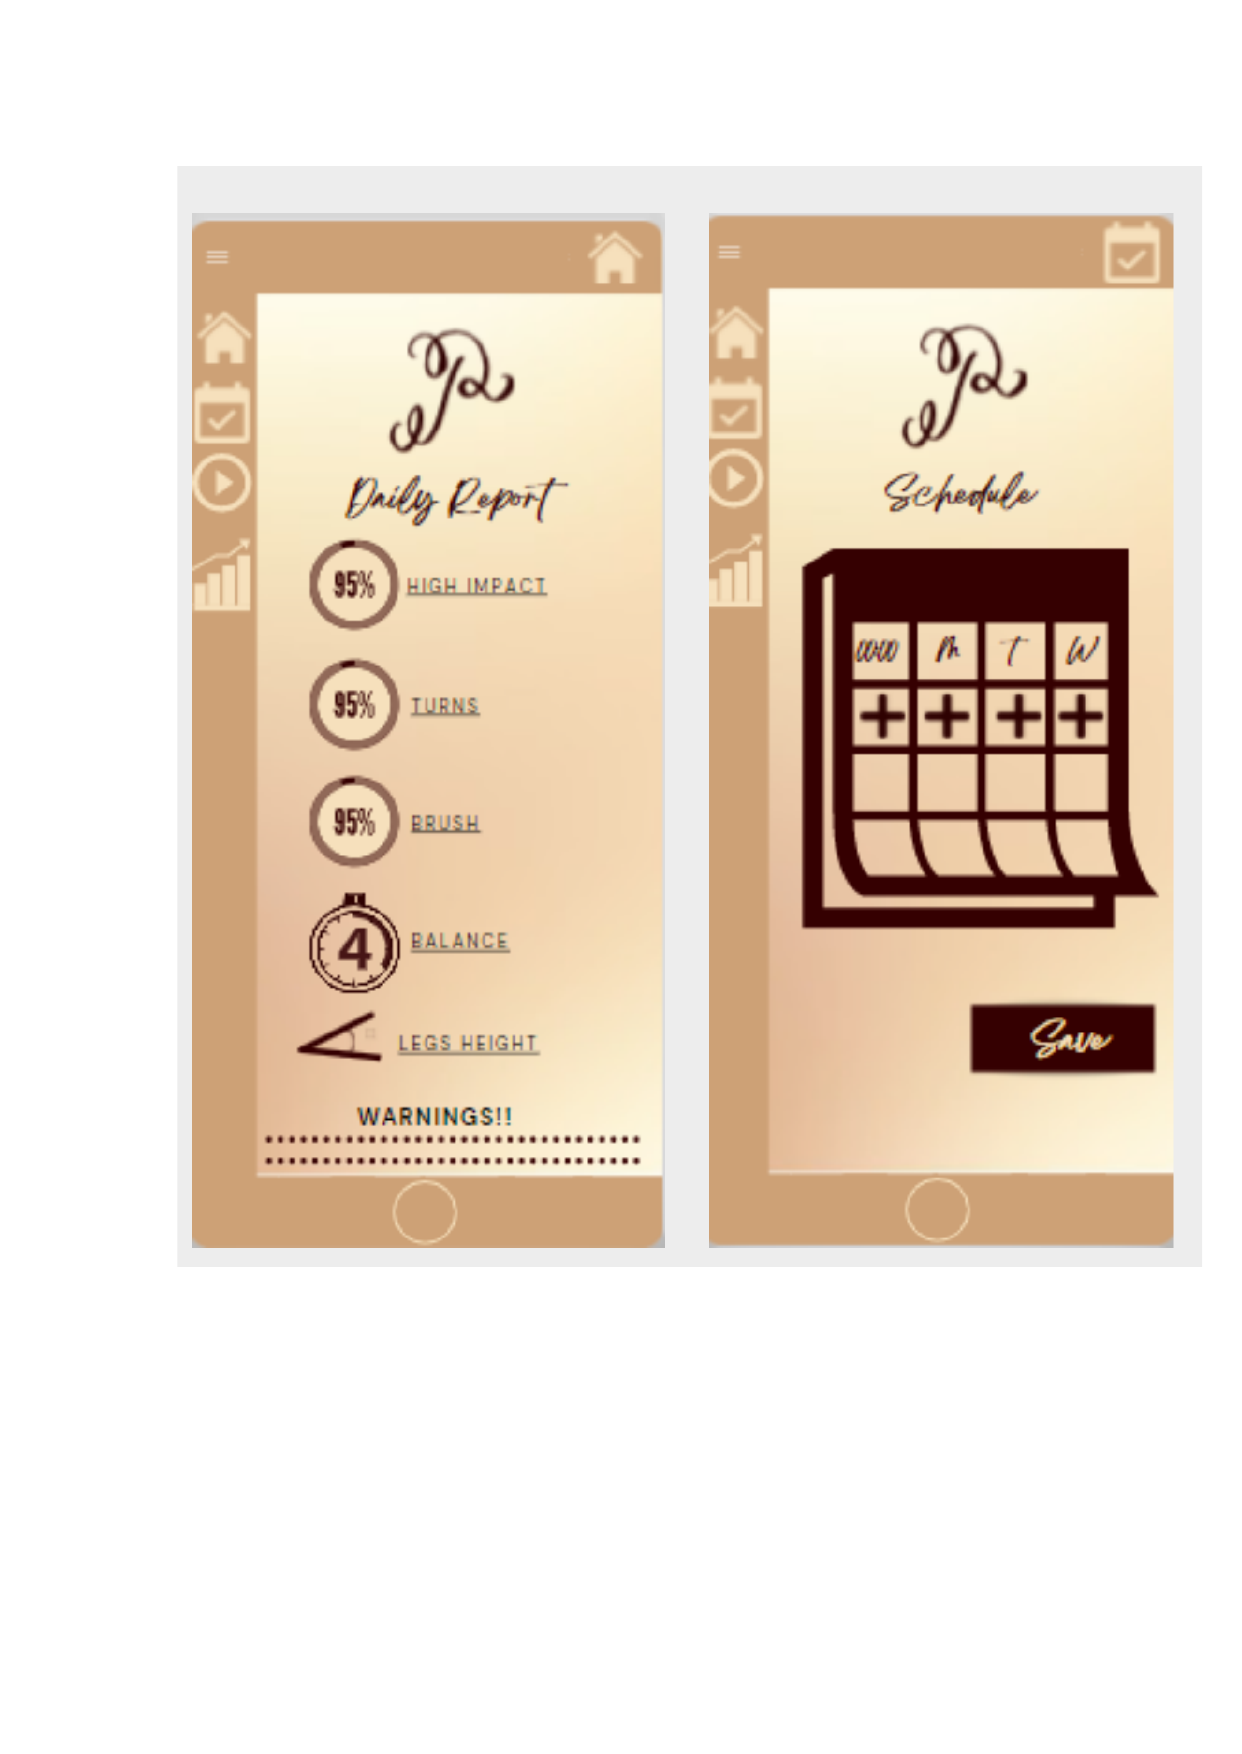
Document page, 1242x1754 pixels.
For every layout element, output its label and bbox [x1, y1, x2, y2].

picture [177, 166, 1203, 1267]
